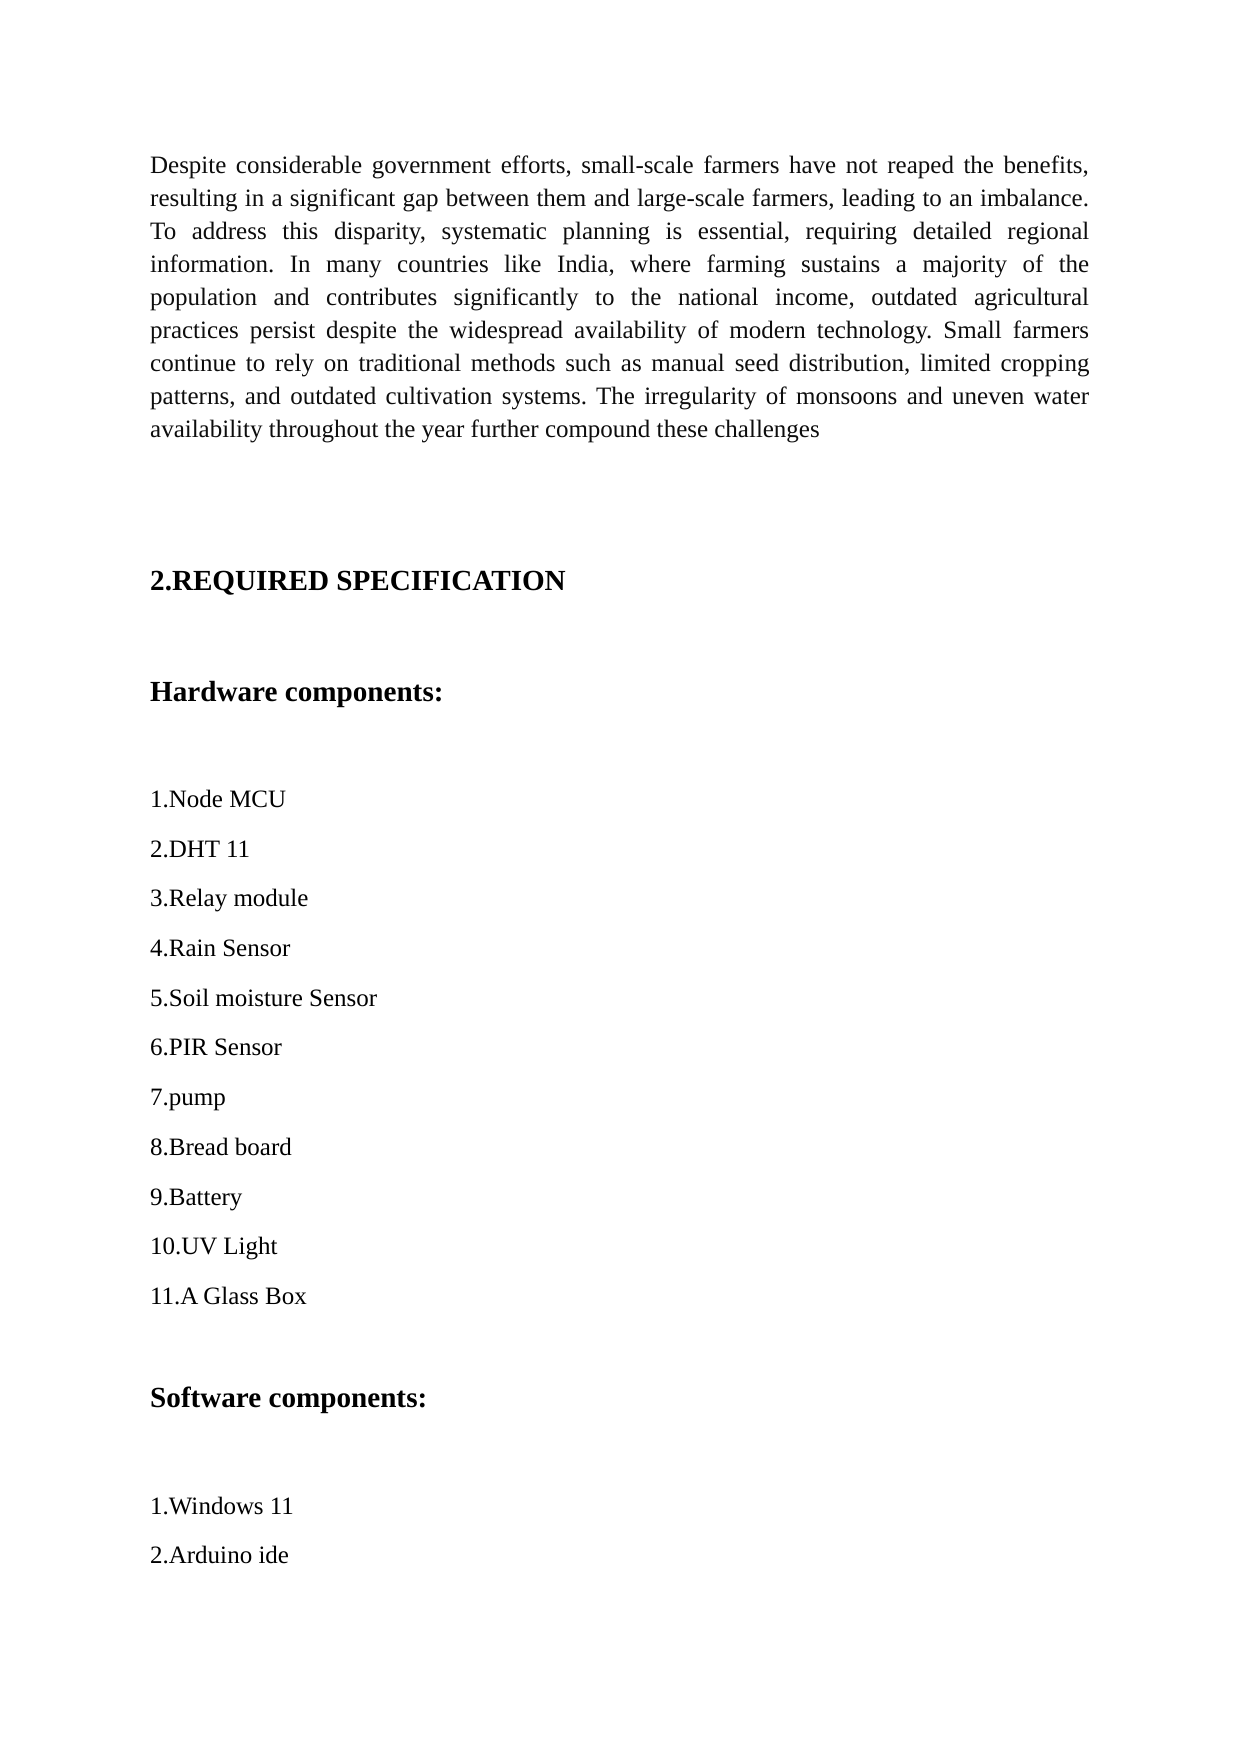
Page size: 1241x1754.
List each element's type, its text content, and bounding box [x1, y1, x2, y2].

text 2.REQUIRED SPECIFICATION [150, 563, 1090, 597]
text 11.A Glass Box [150, 1281, 1090, 1310]
text Hardware components: [150, 674, 1090, 707]
text 8.Bread board [150, 1132, 1090, 1161]
text 6.PIR Sensor [150, 1032, 1090, 1061]
text 4.Rain Sensor [150, 933, 1090, 962]
text 2.DHT 11 [150, 834, 1090, 862]
text 7.pump [150, 1082, 1090, 1111]
text 9.Battery [150, 1182, 1090, 1210]
text 3.Relay module [150, 883, 1090, 912]
text Software components: [150, 1380, 1090, 1414]
text 5.Soil moisture Sensor [150, 983, 1090, 1012]
text 10.UV Light [150, 1231, 1090, 1260]
text 1.Windows 11 [150, 1491, 1090, 1519]
text 2.Arduino ide [150, 1540, 1090, 1569]
text 1.Node MCU [150, 784, 1090, 813]
